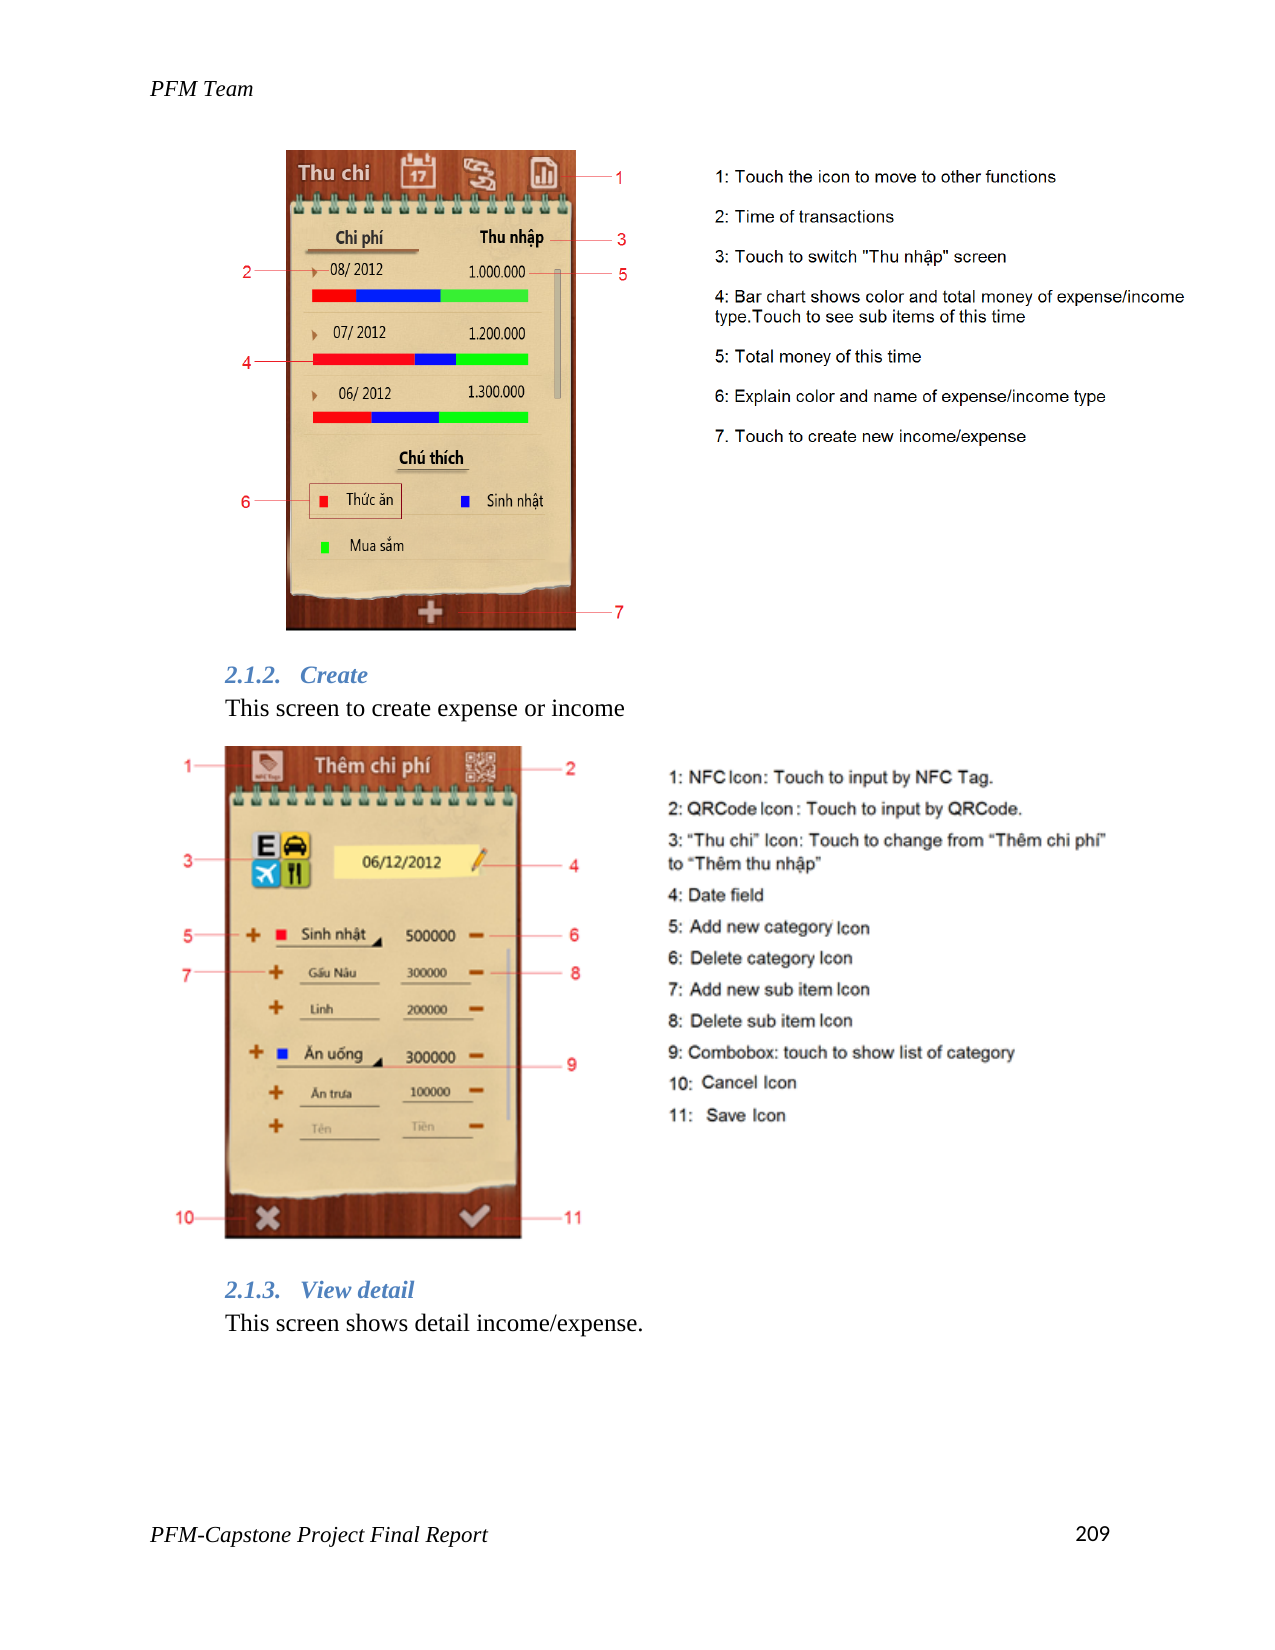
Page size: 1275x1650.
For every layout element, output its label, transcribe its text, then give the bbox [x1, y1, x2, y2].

picture [225, 150, 1200, 635]
list This screen shows detail income/expense. [225, 1308, 1125, 1337]
picture [150, 746, 1125, 1250]
subtitle Create [225, 660, 1125, 689]
list This screen to create expense or income [187, 693, 1125, 722]
subtitle View detail [225, 1275, 1125, 1304]
